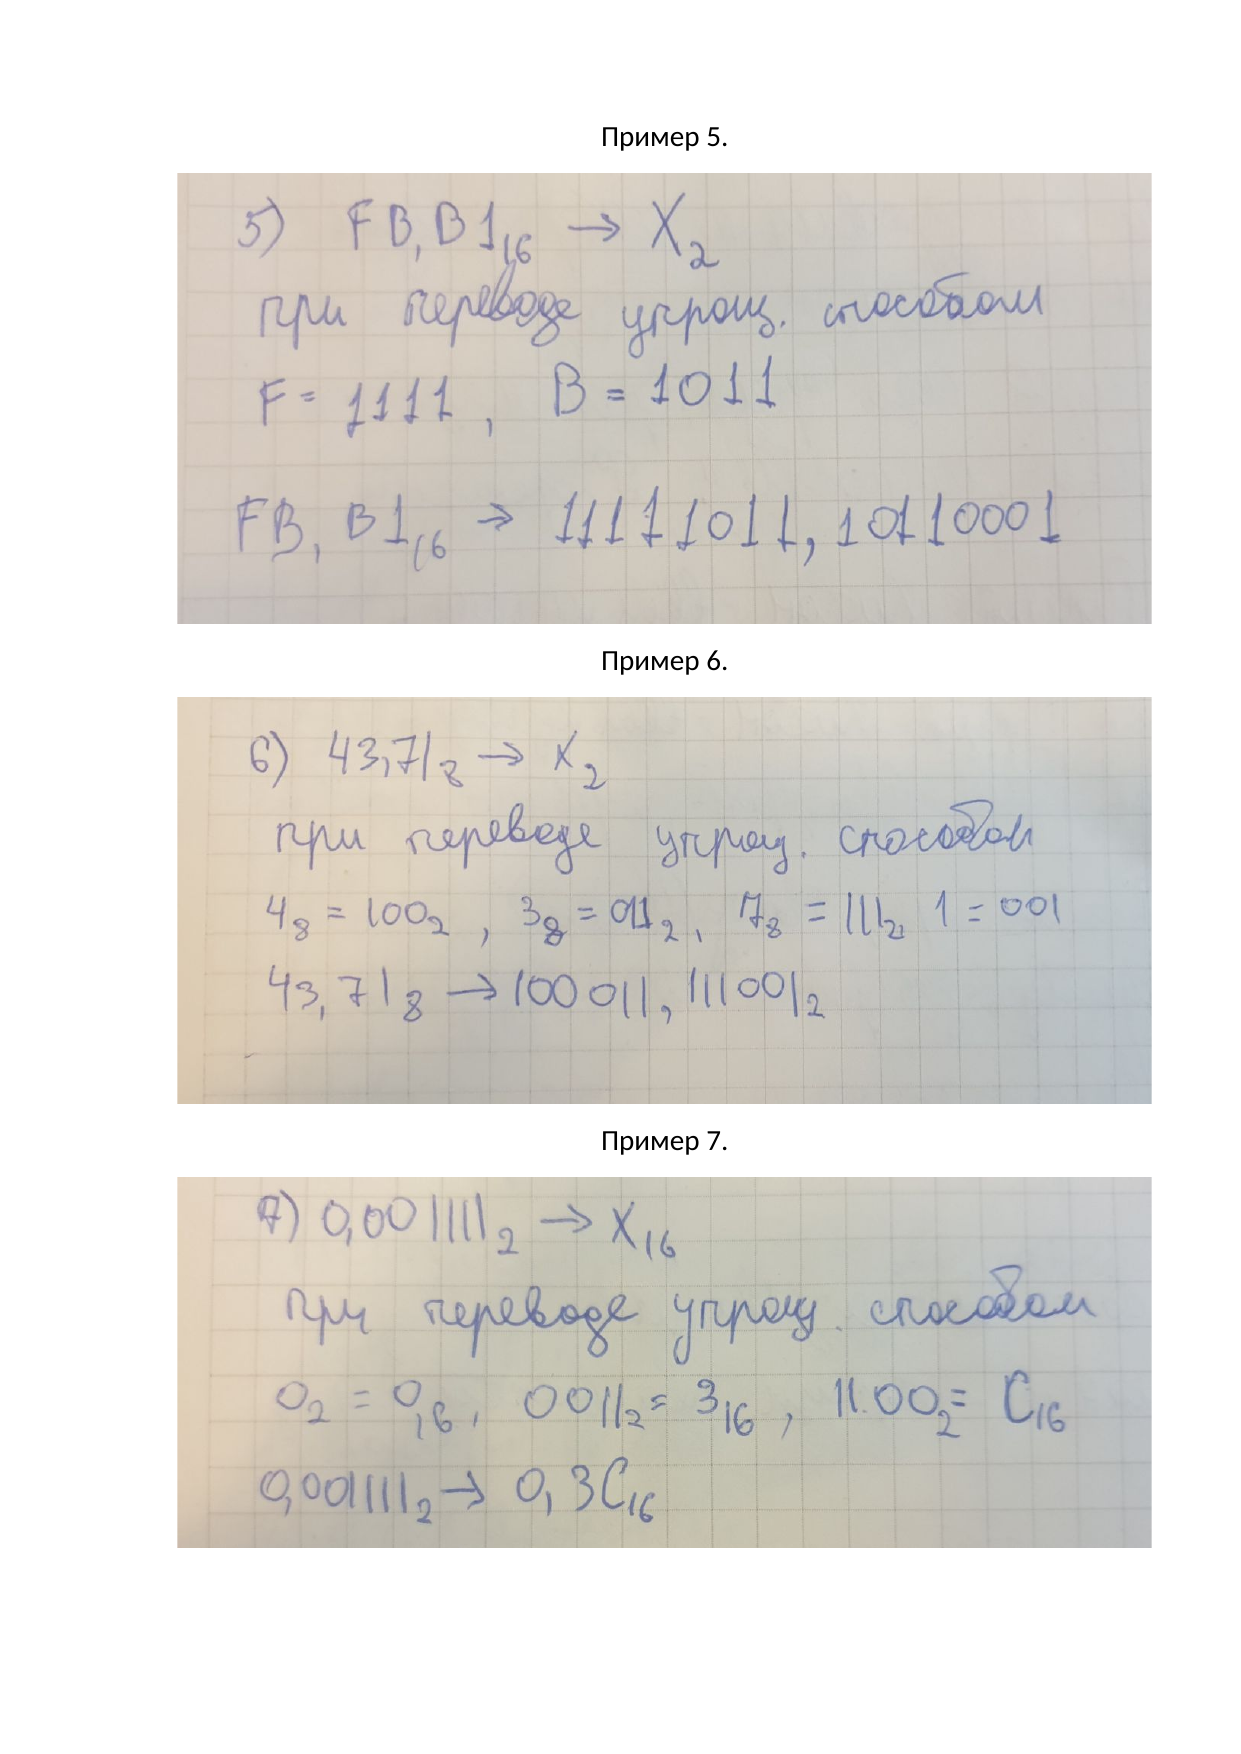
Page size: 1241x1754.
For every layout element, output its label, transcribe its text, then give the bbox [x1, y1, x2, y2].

text Пример 5. [177, 118, 1152, 154]
picture [177, 697, 1152, 1104]
picture [177, 1177, 1152, 1548]
text Пример 7. [177, 1122, 1152, 1158]
picture [177, 173, 1152, 624]
text Пример 6. [177, 642, 1152, 678]
